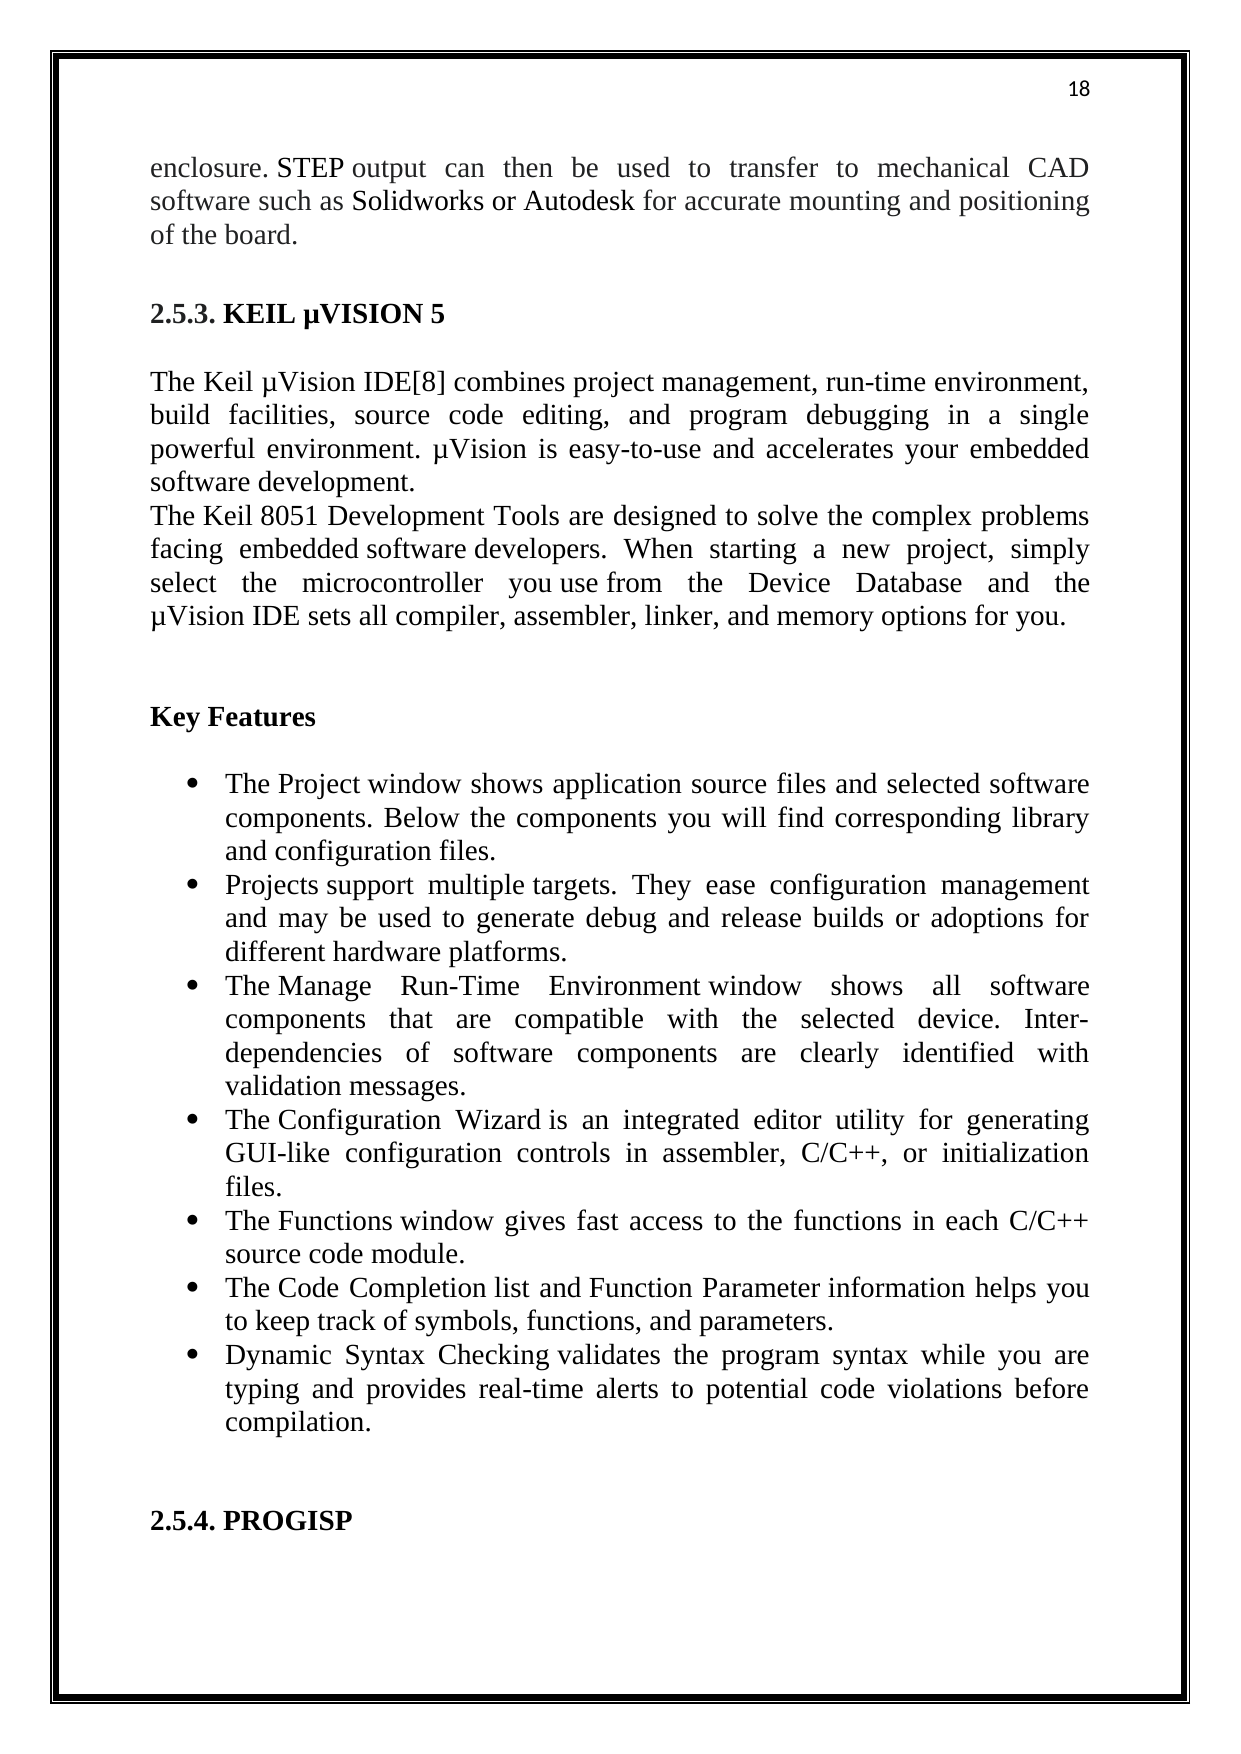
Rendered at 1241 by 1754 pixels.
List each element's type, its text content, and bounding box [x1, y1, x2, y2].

list The Code Completion list and Function Parameter information helps you to keep track of symbols, functions, and parameters. [187, 1270, 1090, 1337]
list Projects support multiple targets. They ease configuration management and may be used to generate debug and release builds or adoptions for different hardware platforms. [187, 867, 1090, 968]
list The Functions window gives fast access to the functions in each C/C++ source code module. [187, 1203, 1090, 1270]
text Key Features [150, 699, 1090, 733]
text 2.5.4. PROGISP [150, 1503, 1090, 1537]
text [150, 150, 1090, 251]
list The Configuration Wizard is an integrated editor utility for generating GUI-like configuration controls in assembler, C/C++, or initialization files. [187, 1102, 1090, 1203]
list The Manage Run-Time Environment window shows all software components that are compatible with the selected device. Inter-dependencies of software components are clearly identified with validation messages. [187, 968, 1090, 1102]
list Dynamic Syntax Checking validates the program syntax while you are typing and provides real-time alerts to potential code violations before compilation. [187, 1337, 1090, 1438]
text The Keil 8051 Development Tools are designed to solve the complex problems facing embedded software developers. When starting a new project, simply select the microcontroller you use from the Device Database and the µVision IDE sets all compiler, assembler, linker, and memory options for you. [150, 498, 1090, 632]
text The Keil µVision IDE[8] combines project management, run-time environment, build facilities, source code editing, and program debugging in a single powerful environment. µVision is easy-to-use and accelerates your embedded software development. [150, 364, 1090, 498]
list The Project window shows application source files and selected software components. Below the components you will find corresponding library and configuration files. [187, 766, 1090, 867]
text 2.5.3. KEIL μVISION 5 [150, 297, 1090, 330]
